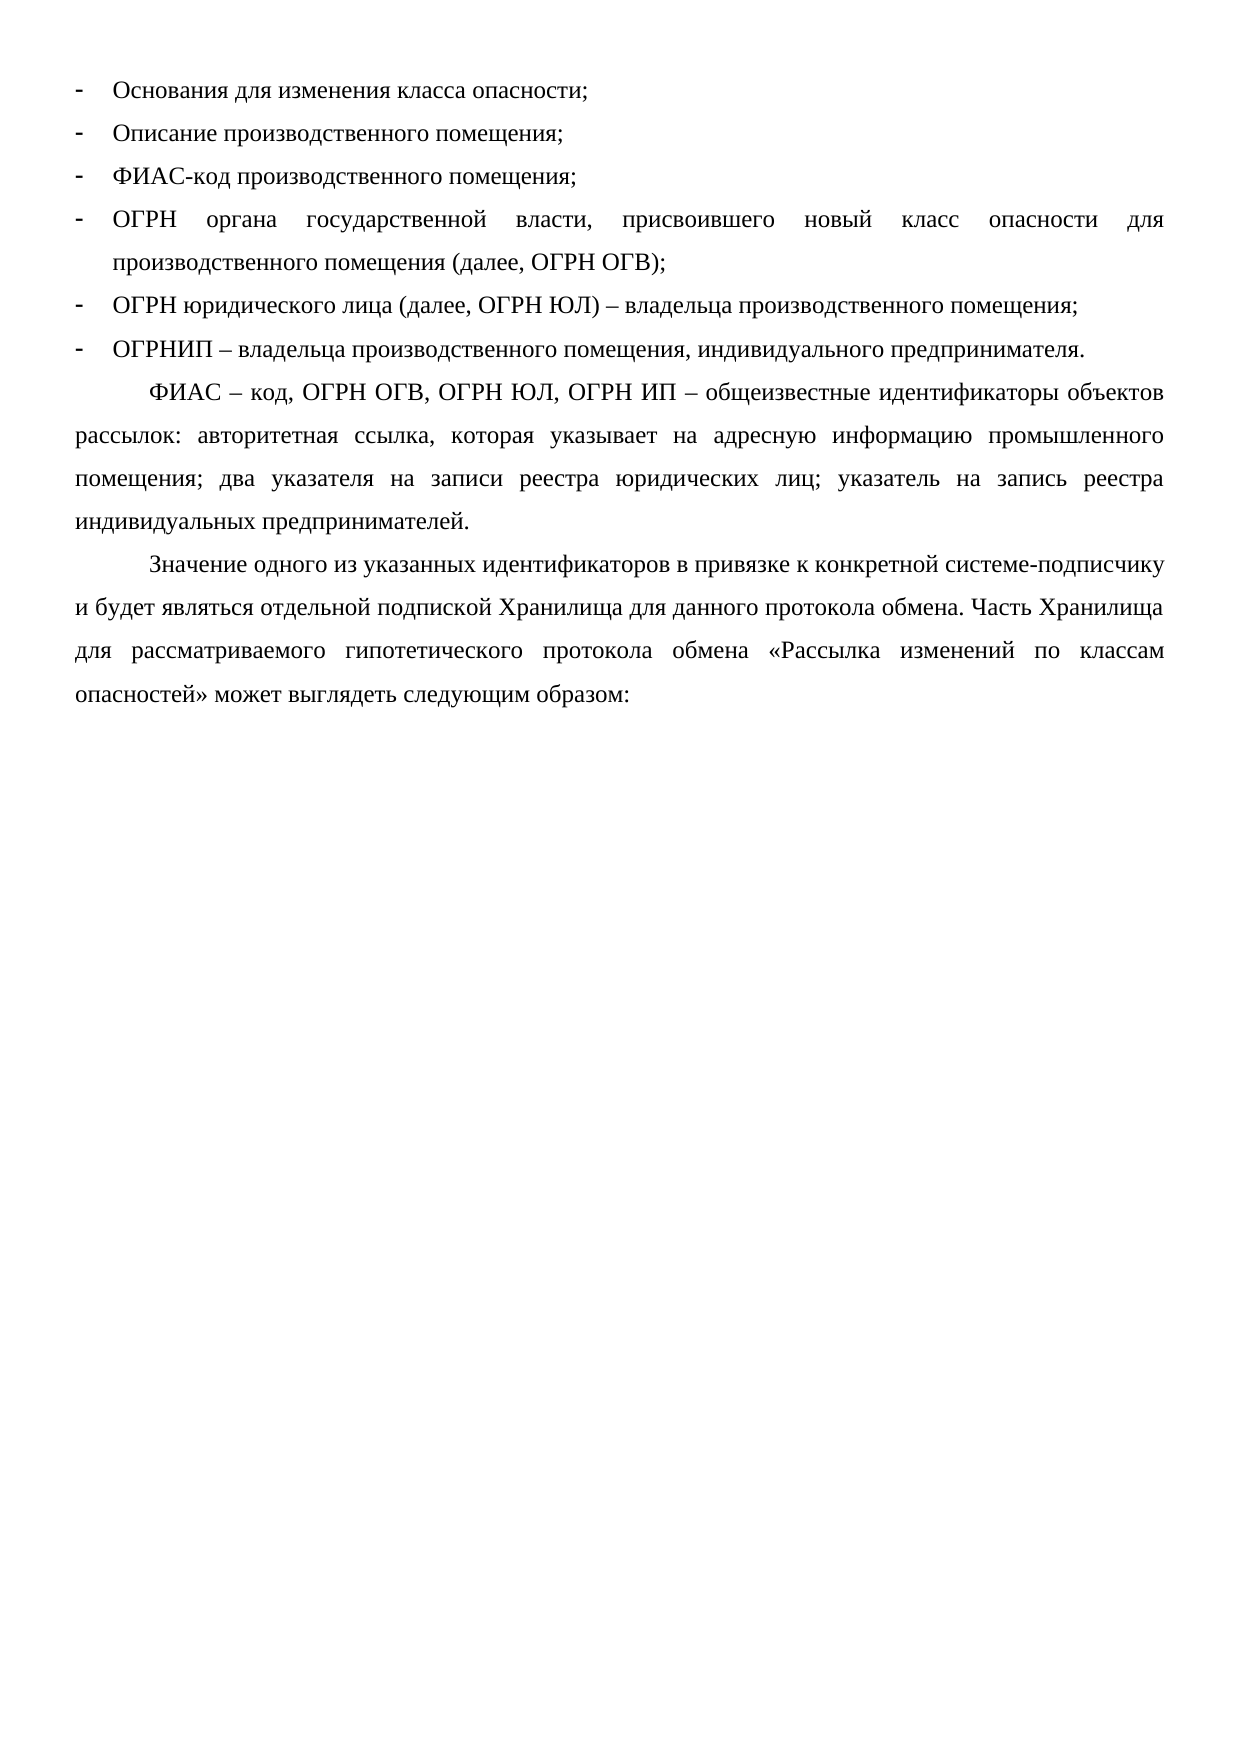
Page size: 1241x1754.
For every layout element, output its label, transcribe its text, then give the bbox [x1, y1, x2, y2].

text Описание производственного помещения; [75, 118, 1165, 147]
text ФИАС – код, ОГРН ОГВ, ОГРН ЮЛ, ОГРН ИП – общеизвестные идентификаторы объектов рассылок: авторитетная ссылка, которая указывает на адресную информацию промышленного помещения; два указателя на записи реестра юридических лиц; указатель на запись реестра индивидуальных предпринимателей. [75, 377, 1165, 535]
text ОГРН органа государственной власти, присвоившего новый класс опасности для производственного помещения (далее, ОГРН ОГВ); [75, 204, 1165, 276]
text Основания для изменения класса опасности; [75, 75, 1165, 104]
text ОГРНИП – владельца производственного помещения, индивидуального предпринимателя. [75, 334, 1165, 362]
text Значение одного из указанных идентификаторов в привязке к конкретной системе-подписчику и будет являться отдельной подпиской Хранилища для данного протокола обмена. Часть Хранилища для рассматриваемого гипотетического протокола обмена «Рассылка изменений по классам опасностей» может выглядеть следующим образом: [75, 549, 1165, 707]
text ФИАС-код производственного помещения; [75, 161, 1165, 190]
text ОГРН юридического лица (далее, ОГРН ЮЛ) – владельца производственного помещения; [75, 291, 1165, 319]
